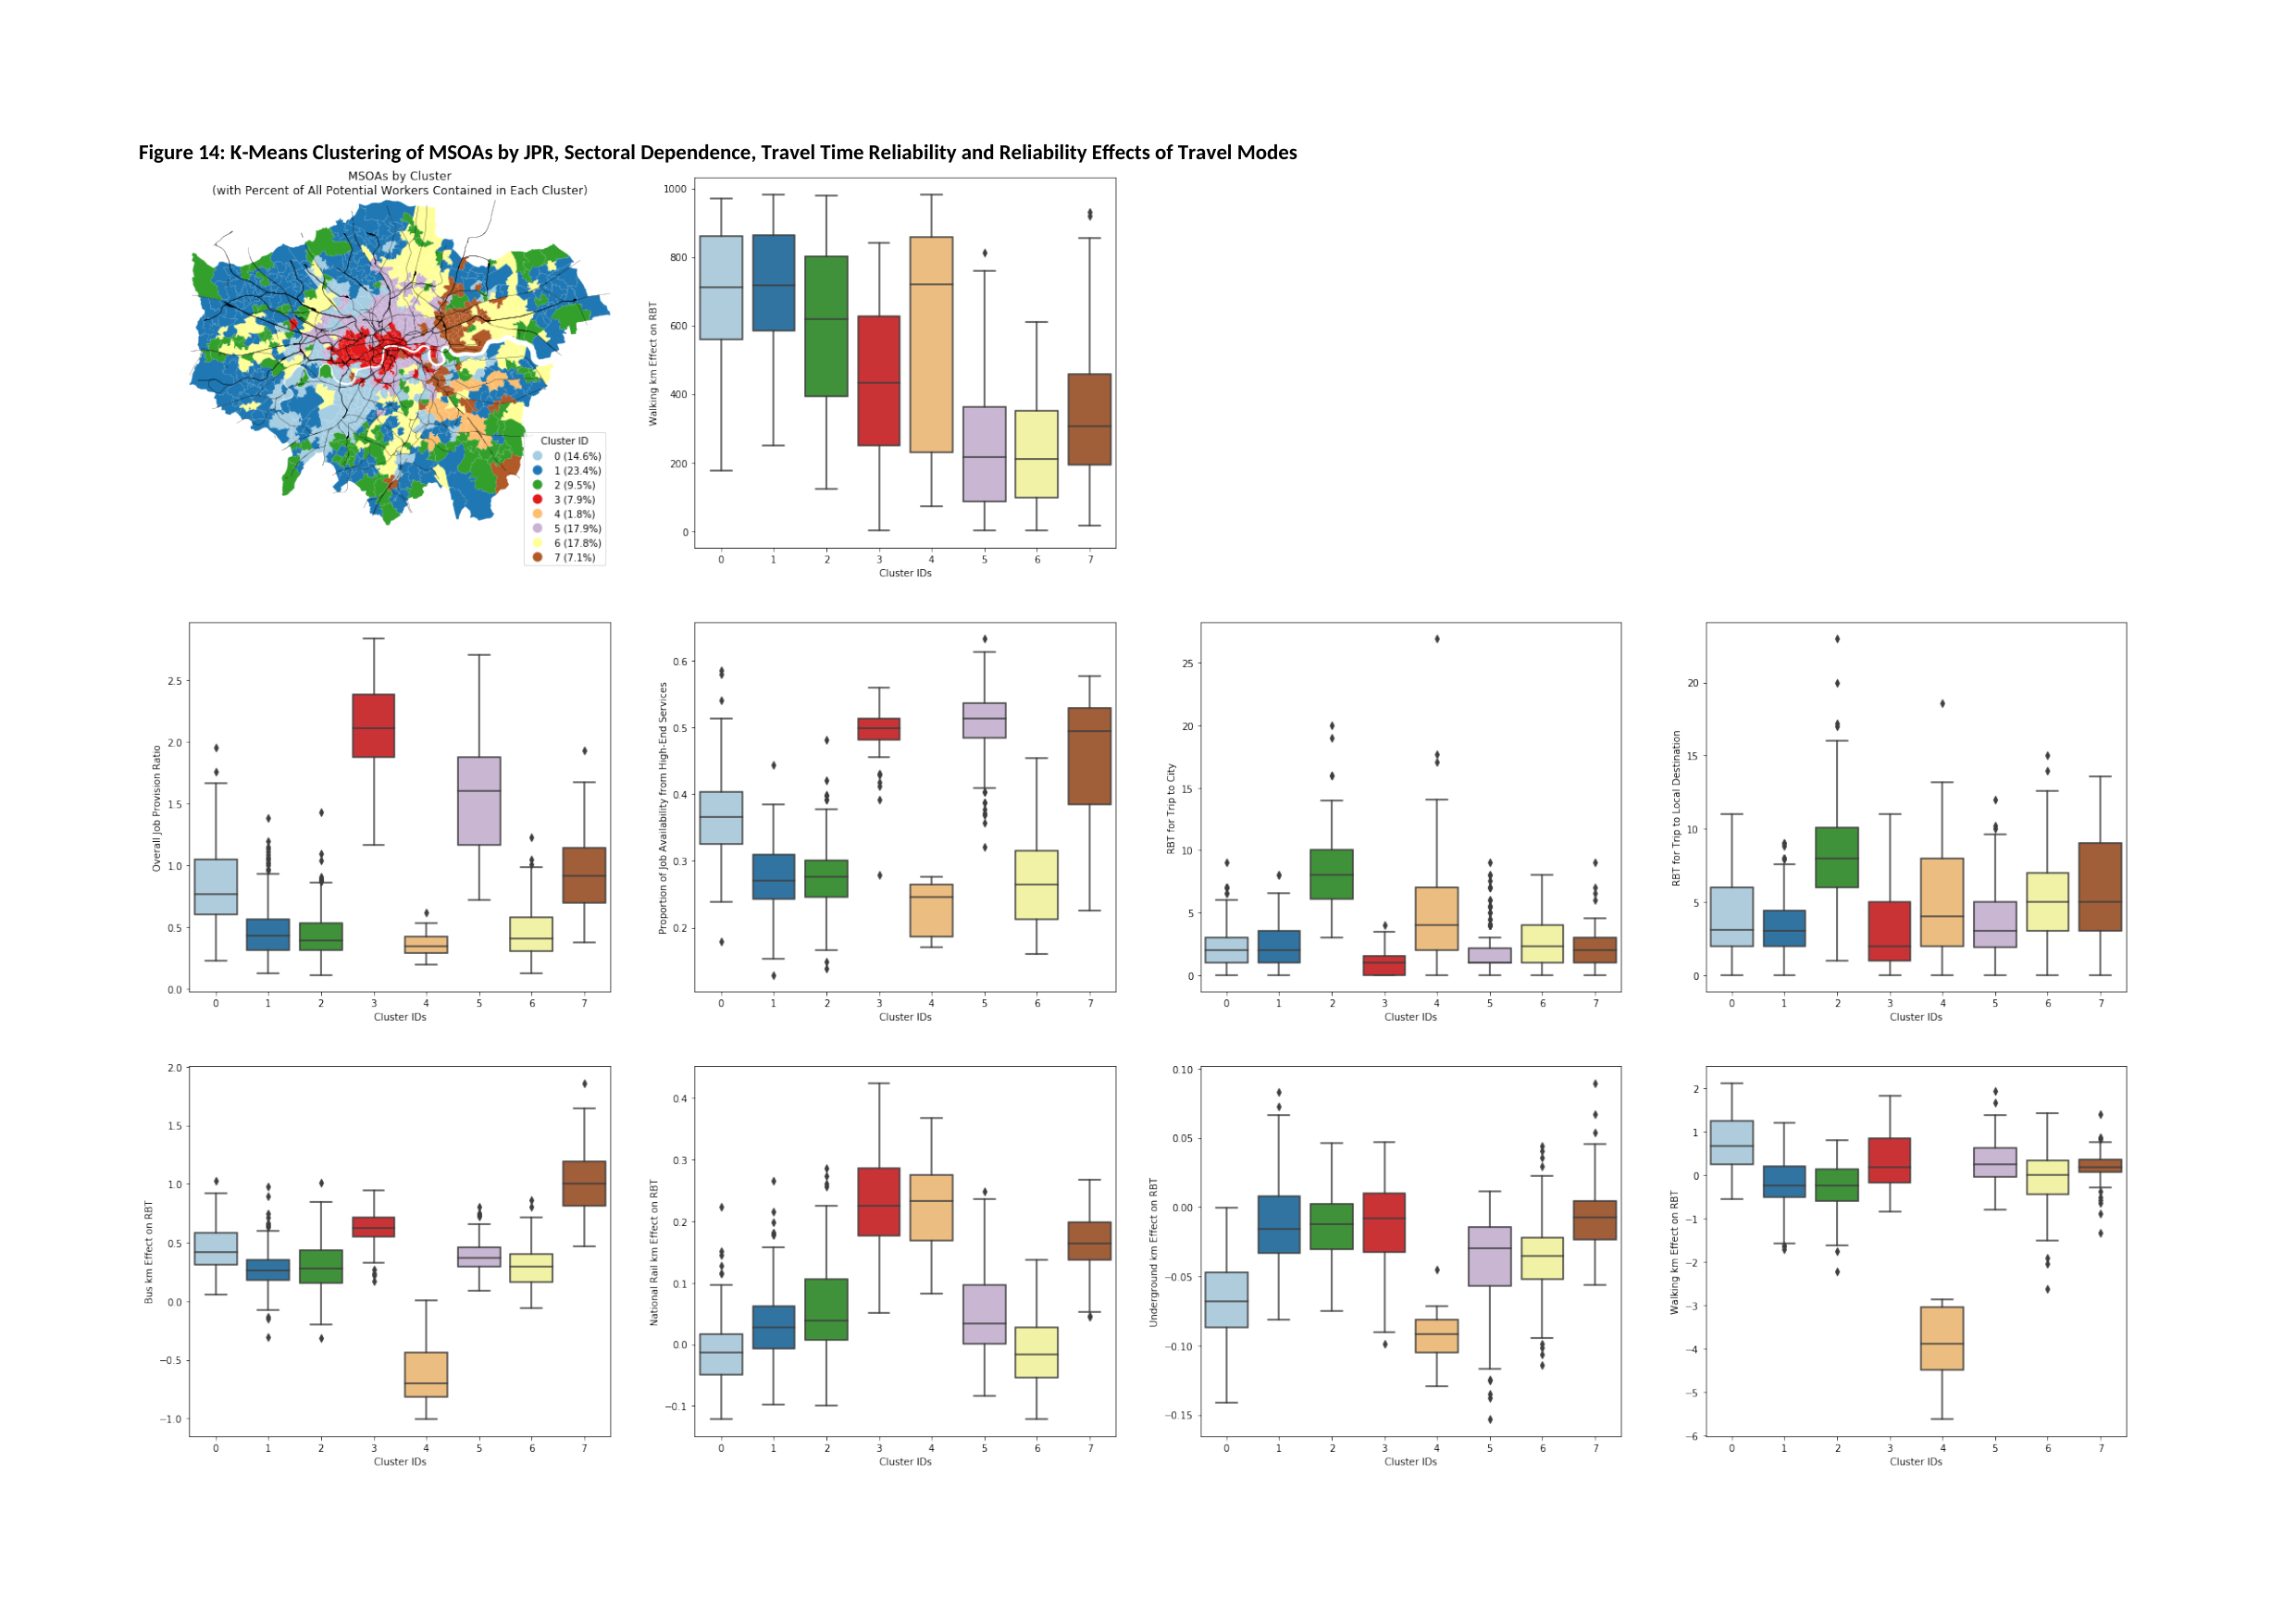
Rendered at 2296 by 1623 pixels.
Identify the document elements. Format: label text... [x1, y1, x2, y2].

text Figure 14: K-Means Clustering of MSOAs by JPR, Sectoral Dependence, Travel Time Reliability and Reliability Effects of Travel Modes [139, 139, 2156, 165]
picture [139, 165, 2133, 1473]
